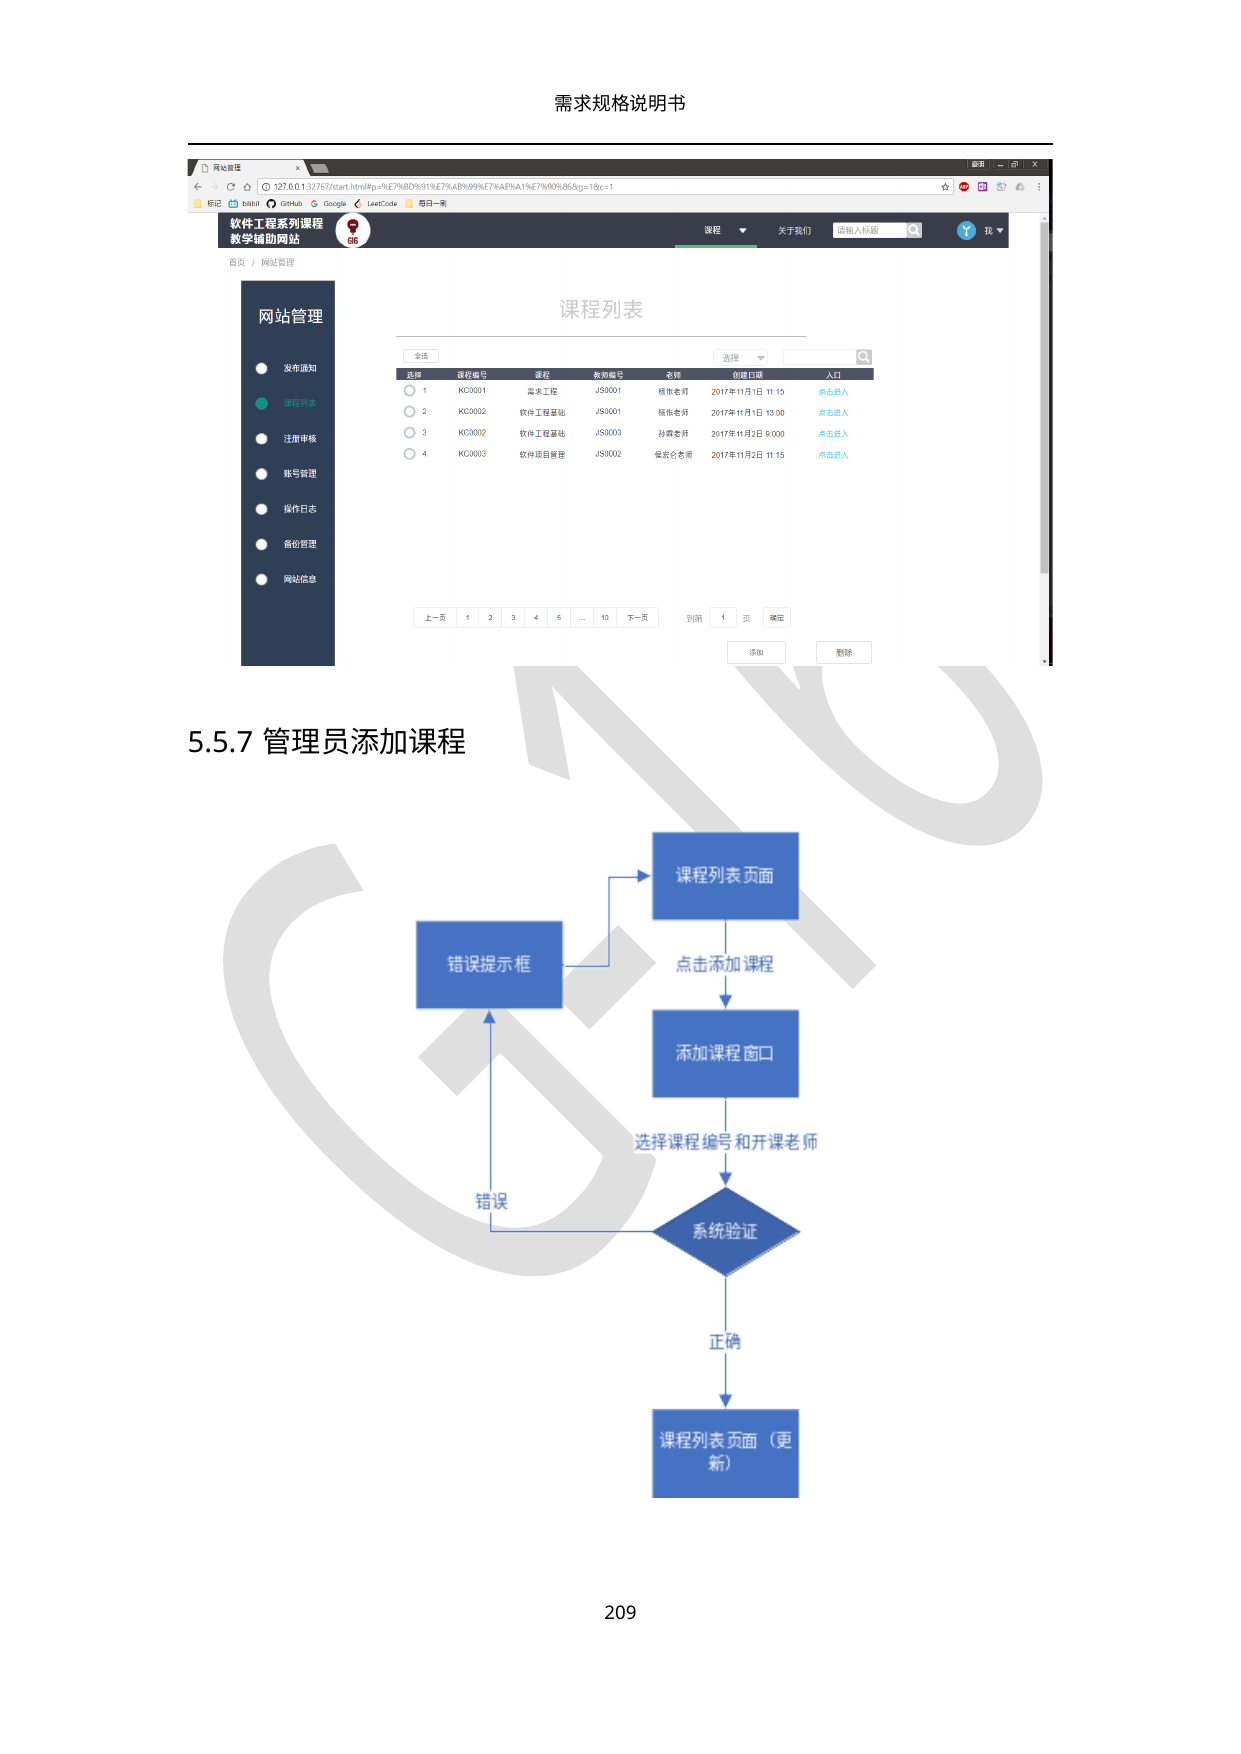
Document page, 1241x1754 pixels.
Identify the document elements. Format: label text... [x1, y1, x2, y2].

subtitle 管理员添加课程 [187, 707, 1053, 772]
picture [187, 159, 1053, 666]
